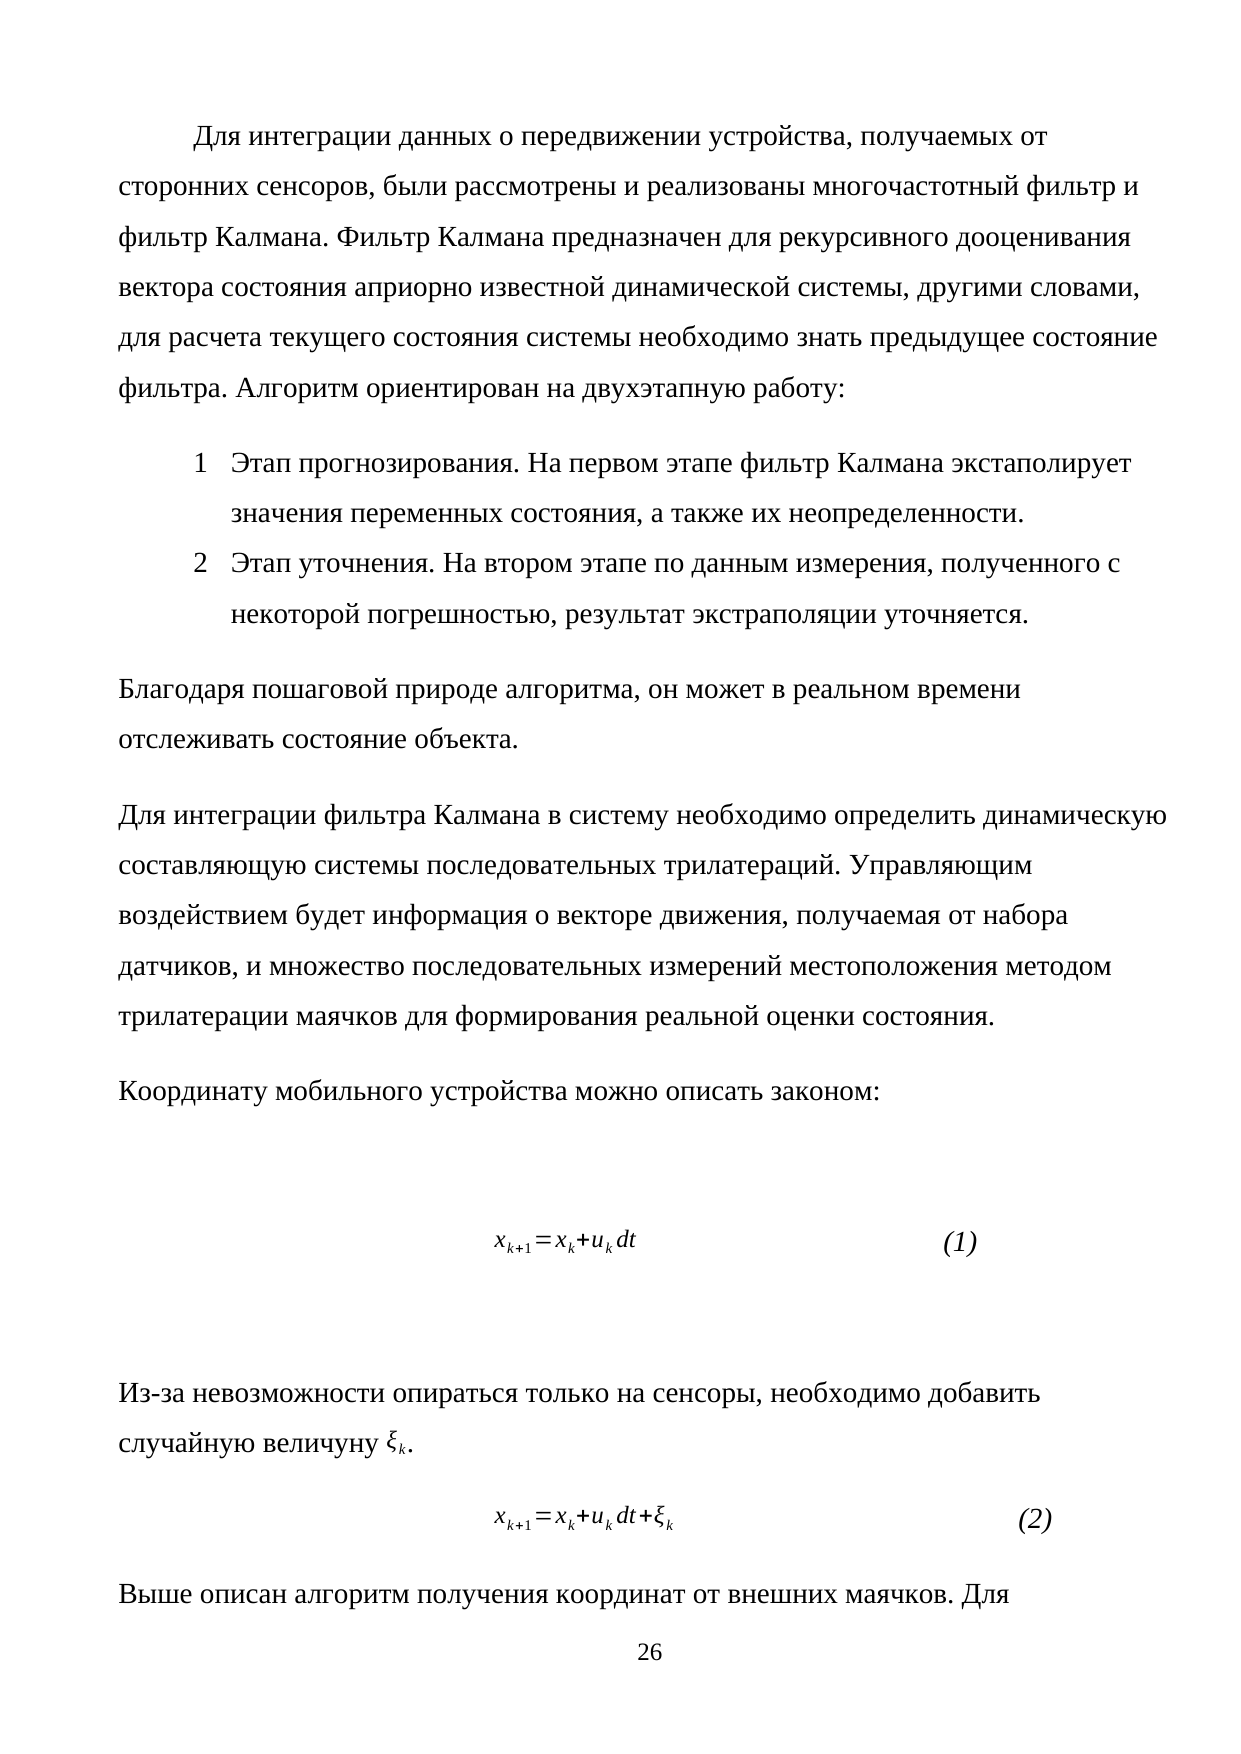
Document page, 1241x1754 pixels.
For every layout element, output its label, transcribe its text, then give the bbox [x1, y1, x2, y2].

text Из-за невозможности опираться только на сенсоры, необходимо добавить случайную величуну . [118, 1375, 1181, 1459]
text Благодаря пошаговой природе алгоритма, он может в реальном времени отслеживать состояние объекта. [118, 671, 1181, 755]
list Этап уточнения. На втором этапе по данным измерения, полученного с некоторой погрешностью, результат экстраполяции уточняется. [193, 546, 1181, 629]
text Для интеграции фильтра Калмана в систему необходимо определить динамическую составляющую системы последовательных трилатераций. Управляющим воздействием будет информация о векторе движения, получаемая от набора датчиков, и множество последовательных измерений местоположения методом трилатерации маячков для формирования реальной оценки состояния. [118, 797, 1181, 1032]
text (2) [493, 1501, 1181, 1535]
text Для интеграции данных о передвижении устройства, получаемых от сторонних сенсоров, были рассмотрены и реализованы многочастотный фильтр и фильтр Калмана. Фильтр Калмана предназначен для рекурсивного дооценивания вектора состояния априорно известной динамической системы, другими словами, для расчета текущего состояния системы необходимо знать предыдущее состояние фильтра. Алгоритм ориентирован на двухэтапную работу: [118, 118, 1181, 403]
text Координату мобильного устройства можно описать законом: [118, 1073, 1181, 1107]
text (1) [493, 1224, 1181, 1258]
list Этап прогнозирования. На первом этапе фильтр Калмана экстаполирует значения переменных состояния, а также их неопределенности. [193, 445, 1181, 529]
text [118, 1577, 1181, 1610]
